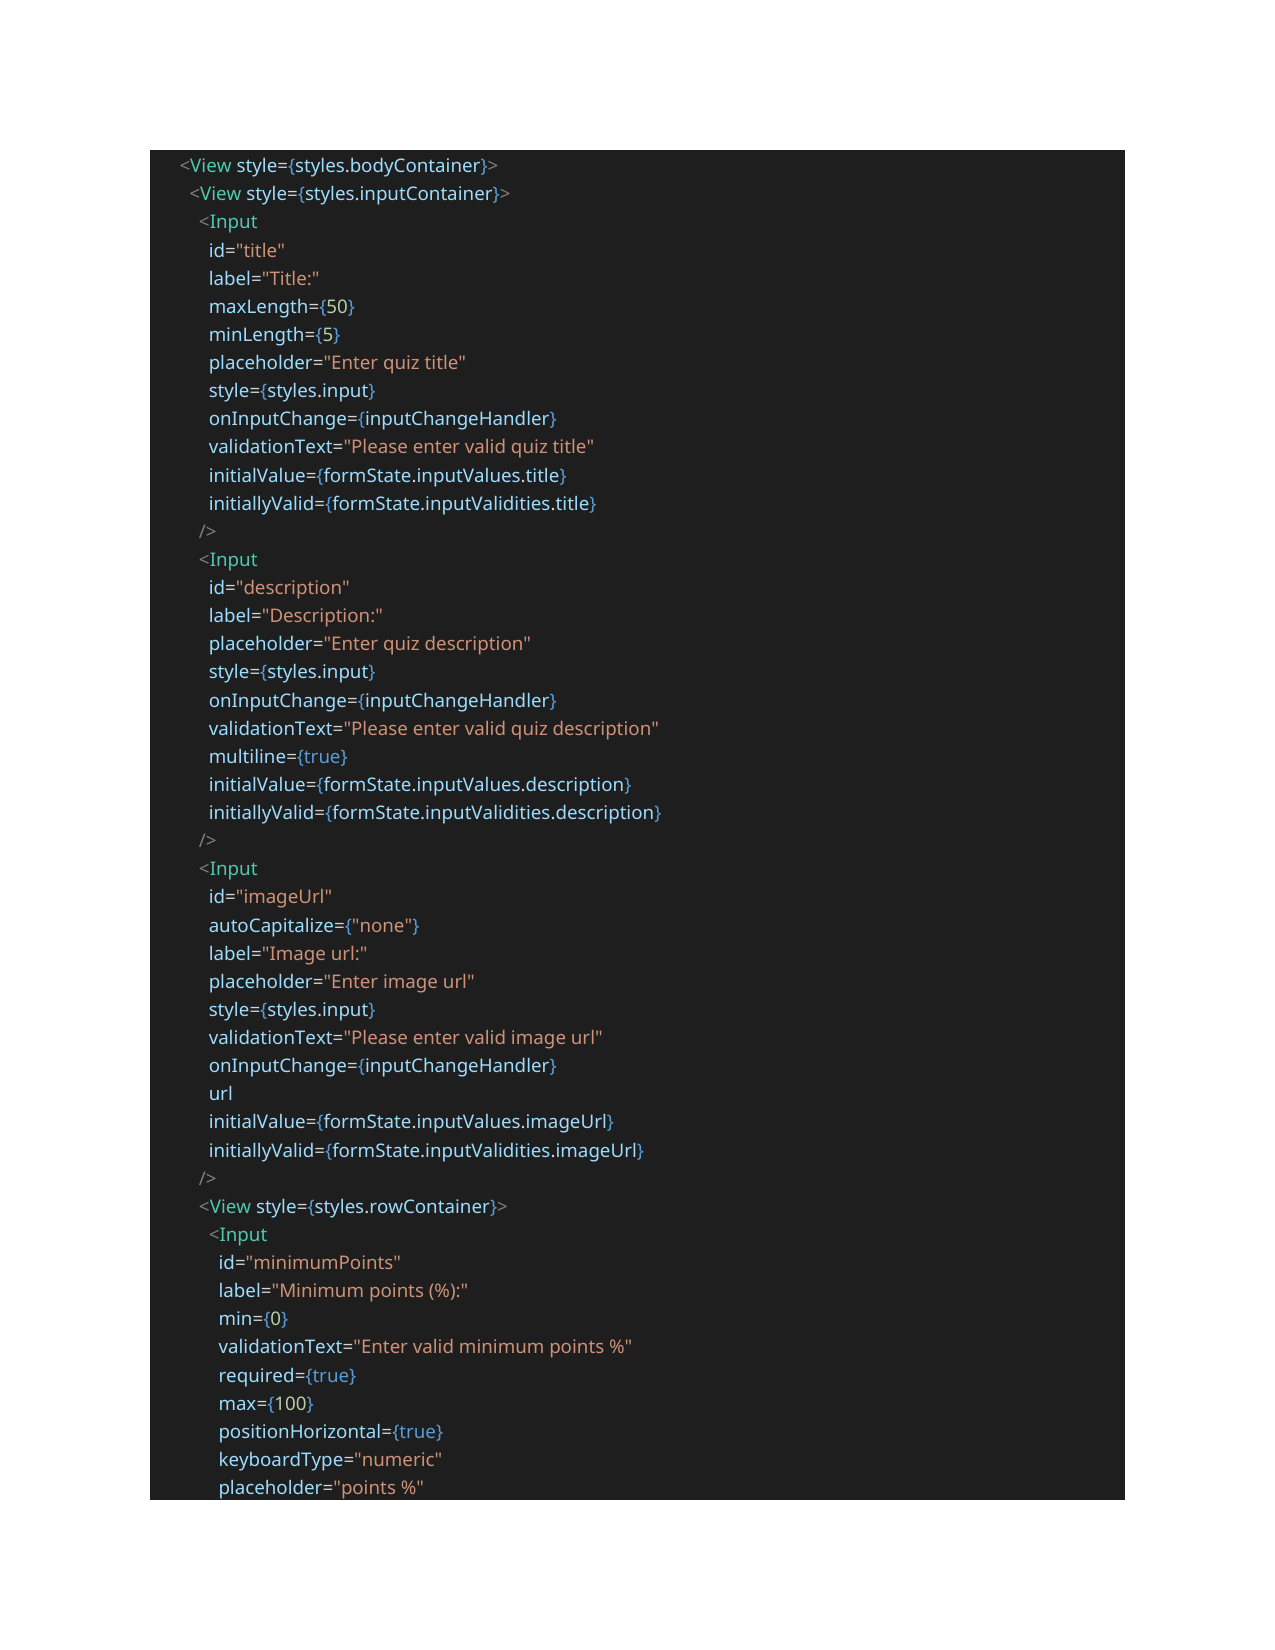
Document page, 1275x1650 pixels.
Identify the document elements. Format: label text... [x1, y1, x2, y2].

text placeholder="Enter quiz description" [150, 628, 1125, 656]
text initialValue={formState.inputValues.title} [150, 459, 1125, 487]
text multiline={true} [150, 741, 1125, 769]
text validationText="Please enter valid image url" [150, 1022, 1125, 1050]
text /> [150, 516, 1125, 544]
text /> [150, 825, 1125, 853]
text placeholder="Enter quiz title" [150, 347, 1125, 375]
text label="Title:" [150, 262, 1125, 291]
text style={styles.input} [150, 656, 1125, 684]
text onInputChange={inputChangeHandler} [150, 1050, 1125, 1078]
text label="Minimum points (%):" [150, 1275, 1125, 1303]
text validationText="Please enter valid quiz description" [150, 712, 1125, 741]
text id="description" [150, 572, 1125, 600]
text autoCapitalize={"none"} [150, 909, 1125, 937]
text <View style={styles.bodyContainer}> [150, 150, 1125, 178]
text onInputChange={inputChangeHandler} [150, 684, 1125, 712]
text <Input [150, 544, 1125, 572]
text maxLength={50} [150, 291, 1125, 319]
text label="Image url:" [150, 937, 1125, 966]
text label="Description:" [150, 600, 1125, 628]
text min={0} [150, 1303, 1125, 1331]
text <View style={styles.inputContainer}> [150, 178, 1125, 206]
text minLength={5} [150, 319, 1125, 347]
text /> [150, 1162, 1125, 1191]
text placeholder="points %" [150, 1472, 1125, 1500]
text id="title" [150, 234, 1125, 262]
text positionHorizontal={true} [150, 1416, 1125, 1444]
text validationText="Enter valid minimum points %" [150, 1331, 1125, 1359]
text max={100} [150, 1387, 1125, 1416]
text <Input [150, 1219, 1125, 1247]
text onInputChange={inputChangeHandler} [150, 403, 1125, 431]
text initiallyValid={formState.inputValidities.title} [150, 487, 1125, 516]
text placeholder="Enter image url" [150, 966, 1125, 994]
text <Input [150, 206, 1125, 234]
text required={true} [150, 1359, 1125, 1387]
text id="imageUrl" [150, 881, 1125, 909]
text initialValue={formState.inputValues.imageUrl} [150, 1106, 1125, 1134]
text validationText="Please enter valid quiz title" [150, 431, 1125, 459]
text initiallyValid={formState.inputValidities.imageUrl} [150, 1134, 1125, 1162]
text id="minimumPoints" [150, 1247, 1125, 1275]
text initialValue={formState.inputValues.description} [150, 769, 1125, 797]
text <Input [150, 853, 1125, 881]
text style={styles.input} [150, 994, 1125, 1022]
text url [150, 1078, 1125, 1106]
text style={styles.input} [150, 375, 1125, 403]
text <View style={styles.rowContainer}> [150, 1191, 1125, 1219]
text initiallyValid={formState.inputValidities.description} [150, 797, 1125, 825]
text keyboardType="numeric" [150, 1444, 1125, 1472]
